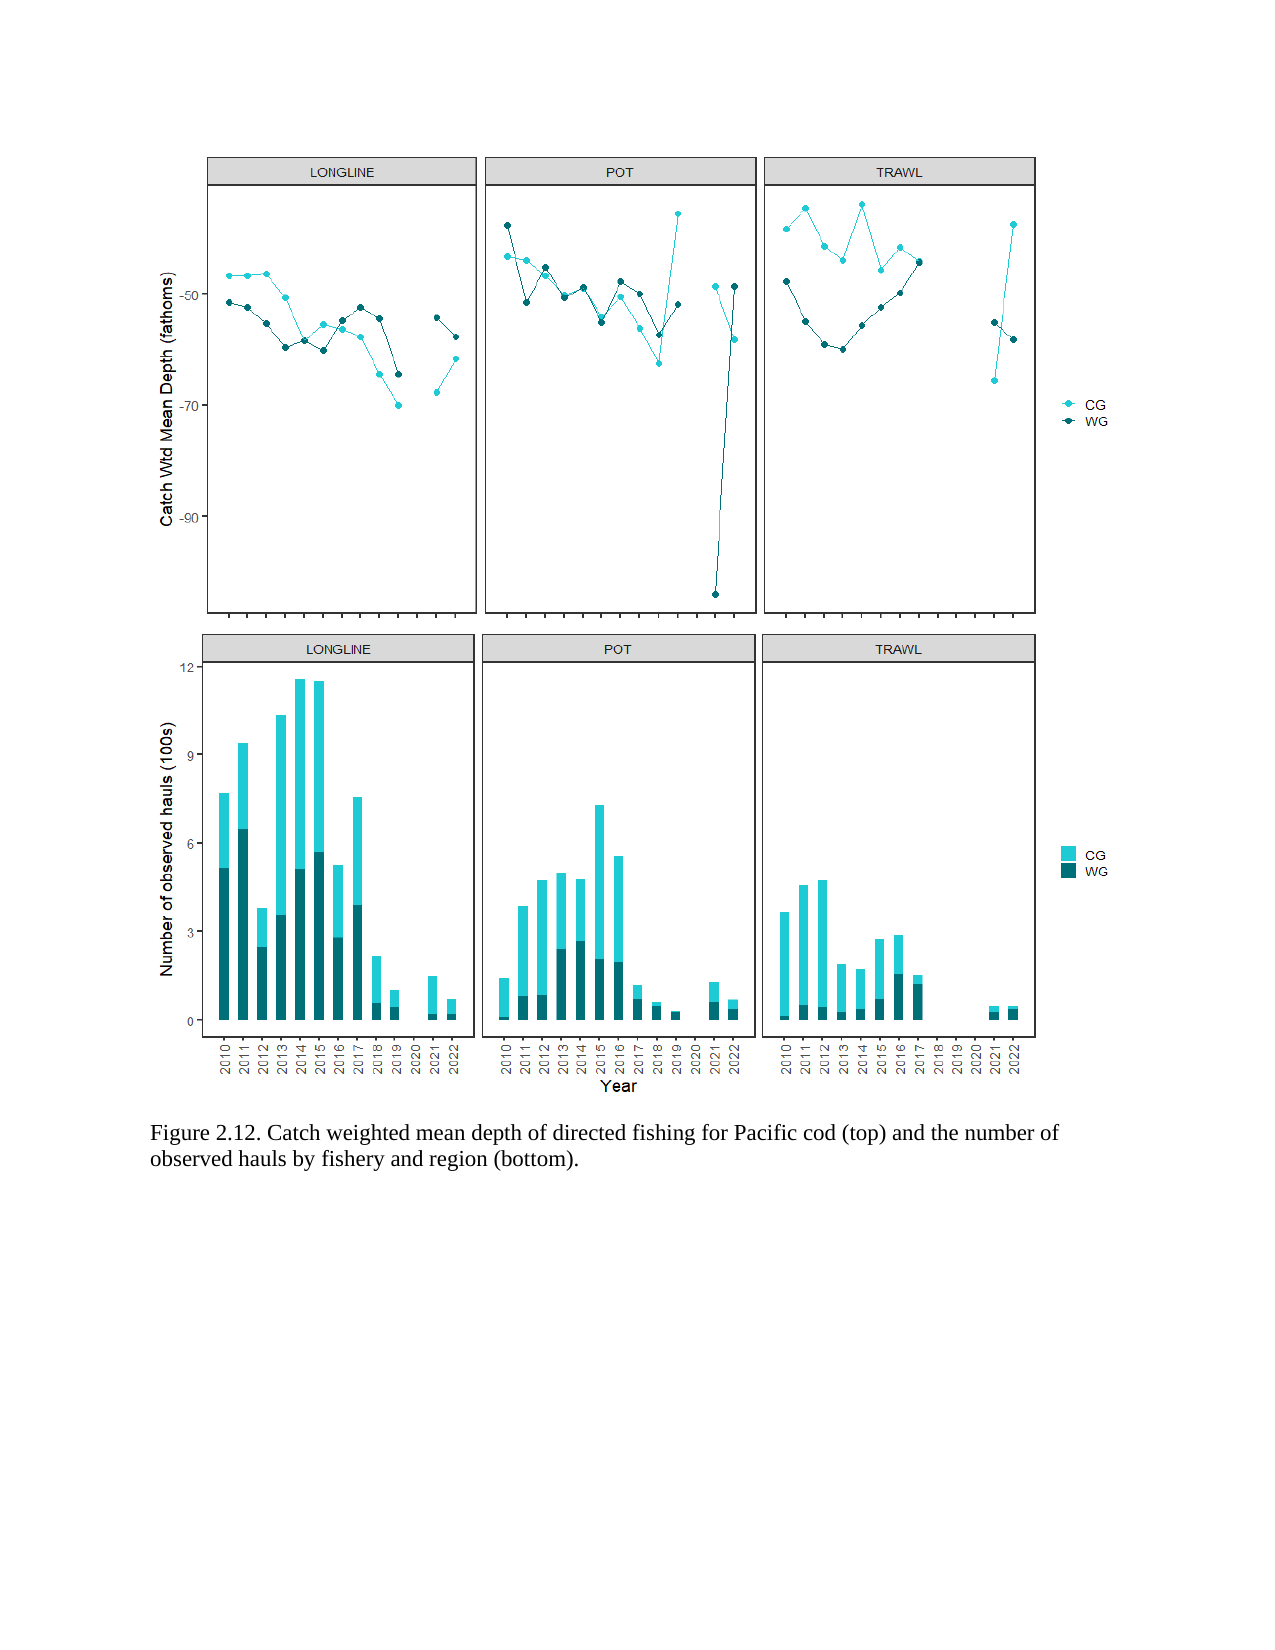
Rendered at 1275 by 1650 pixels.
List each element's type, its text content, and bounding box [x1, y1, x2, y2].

picture [150, 150, 1125, 1103]
text Figure 2.12. Catch weighted mean depth of directed fishing for Pacific cod (top) and the number of observed hauls by fishery and region (bottom). [150, 1119, 1125, 1172]
